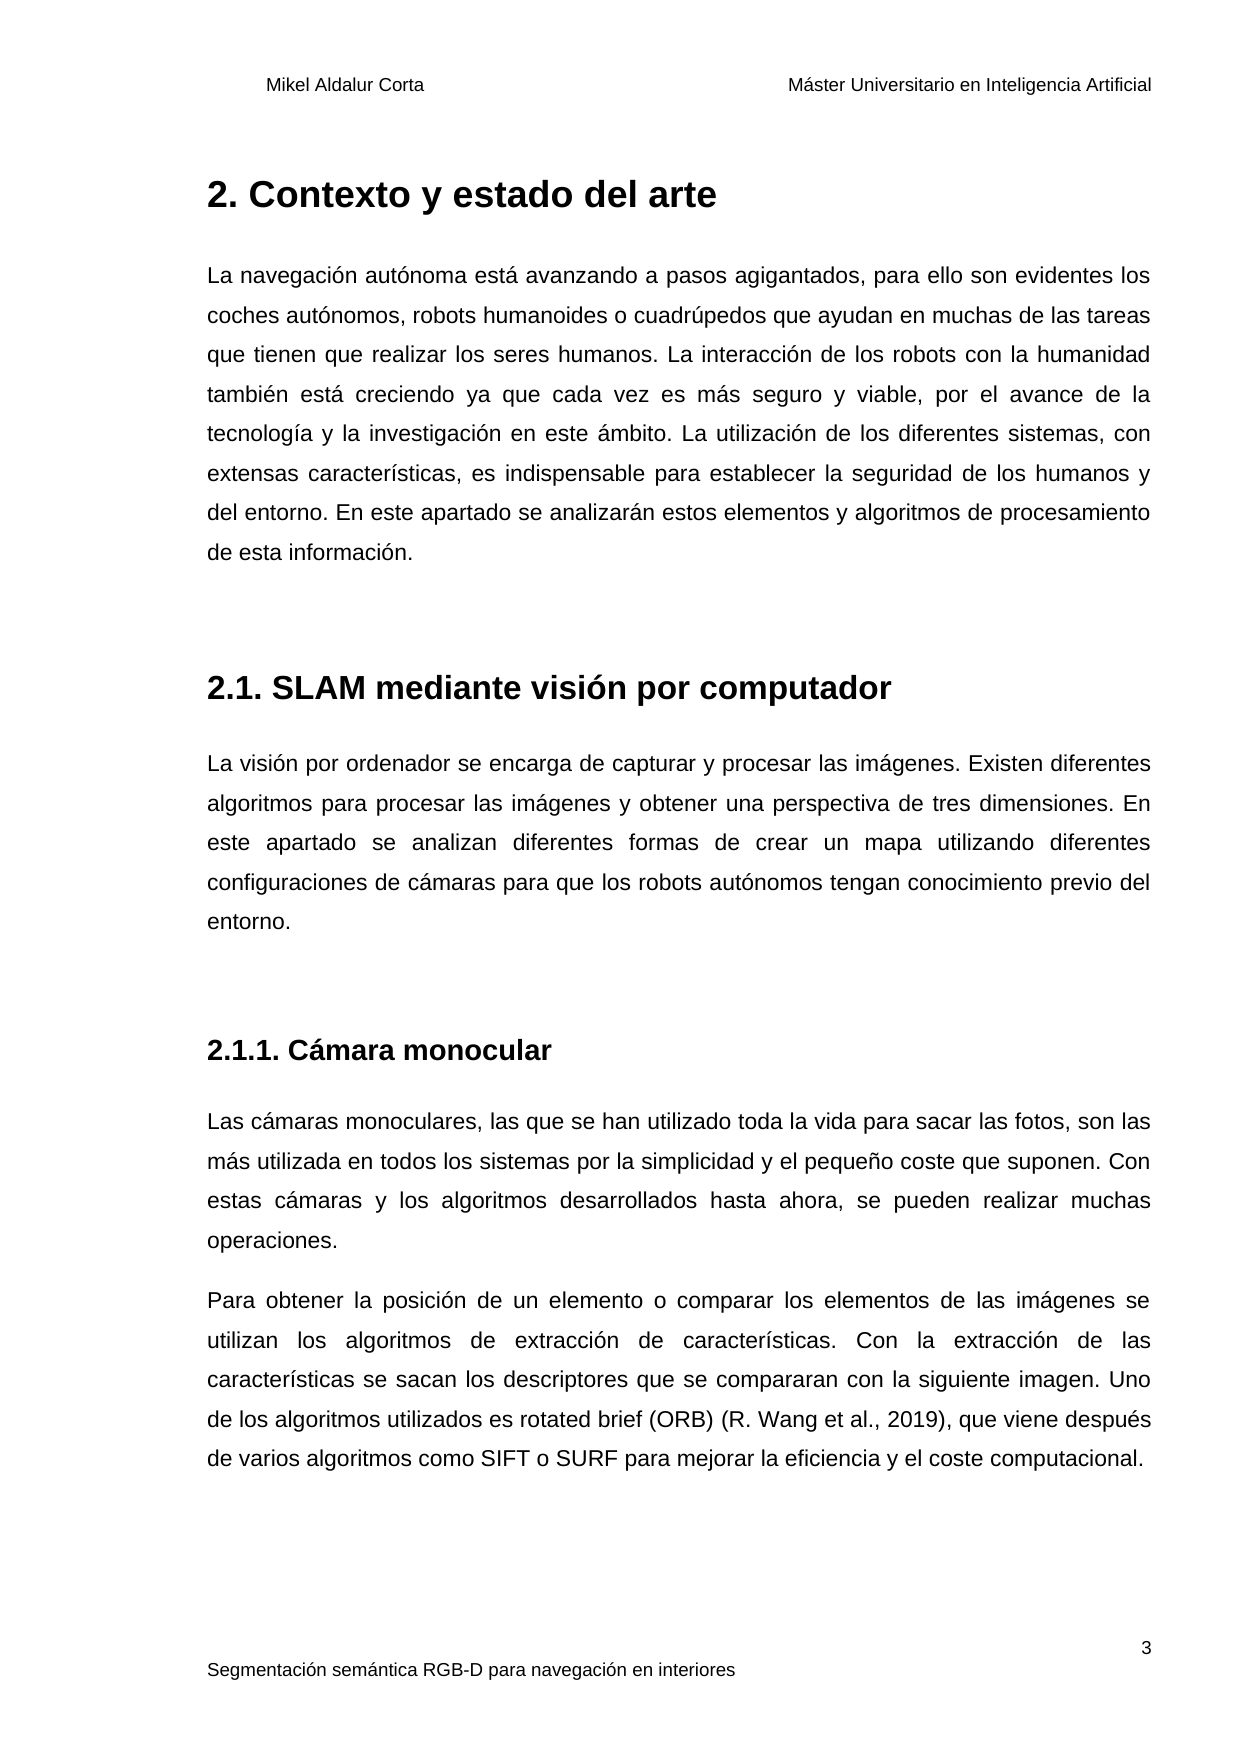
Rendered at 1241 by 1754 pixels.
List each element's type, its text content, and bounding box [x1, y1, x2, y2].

subtitle 2.1.1. Cámara monocular [207, 1033, 1152, 1067]
text Para obtener la posición de un elemento o comparar los elementos de las imágenes se utilizan los algoritmos de extracción de características. Con la extracción de las características se sacan los descriptores que se compararan con la siguiente imagen. Uno de los algoritmos utilizados es rotated brief (ORB) (R. Wang et al., 2019), que viene después de varios algoritmos como SIFT o SURF para mejorar la eficiencia y el coste computacional. [207, 1287, 1152, 1471]
text Las cámaras monoculares, las que se han utilizado toda la vida para sacar las fotos, son las más utilizada en todos los sistemas por la simplicidad y el pequeño coste que suponen. Con estas cámaras y los algoritmos desarrollados hasta ahora, se pueden realizar muchas operaciones. [207, 1108, 1152, 1253]
subtitle 2.1. SLAM mediante visión por computador [207, 668, 1152, 706]
subtitle 2. Contexto y estado del arte [207, 173, 1152, 216]
text La visión por ordenador se encarga de capturar y procesar las imágenes. Existen diferentes algoritmos para procesar las imágenes y obtener una perspectiva de tres dimensiones. En este apartado se analizan diferentes formas de crear un mapa utilizando diferentes configuraciones de cámaras para que los robots autónomos tengan conocimiento previo del entorno. [207, 750, 1152, 934]
text La navegación autónoma está avanzando a pasos agigantados, para ello son evidentes los coches autónomos, robots humanoides o cuadrúpedos que ayudan en muchas de las tareas que tienen que realizar los seres humanos. La interacción de los robots con la humanidad también está creciendo ya que cada vez es más seguro y viable, por el avance de la tecnología y la investigación en este ámbito. La utilización de los diferentes sistemas, con extensas características, es indispensable para establecer la seguridad de los humanos y del entorno. En este apartado se analizarán estos elementos y algoritmos de procesamiento de esta información. [207, 262, 1152, 565]
